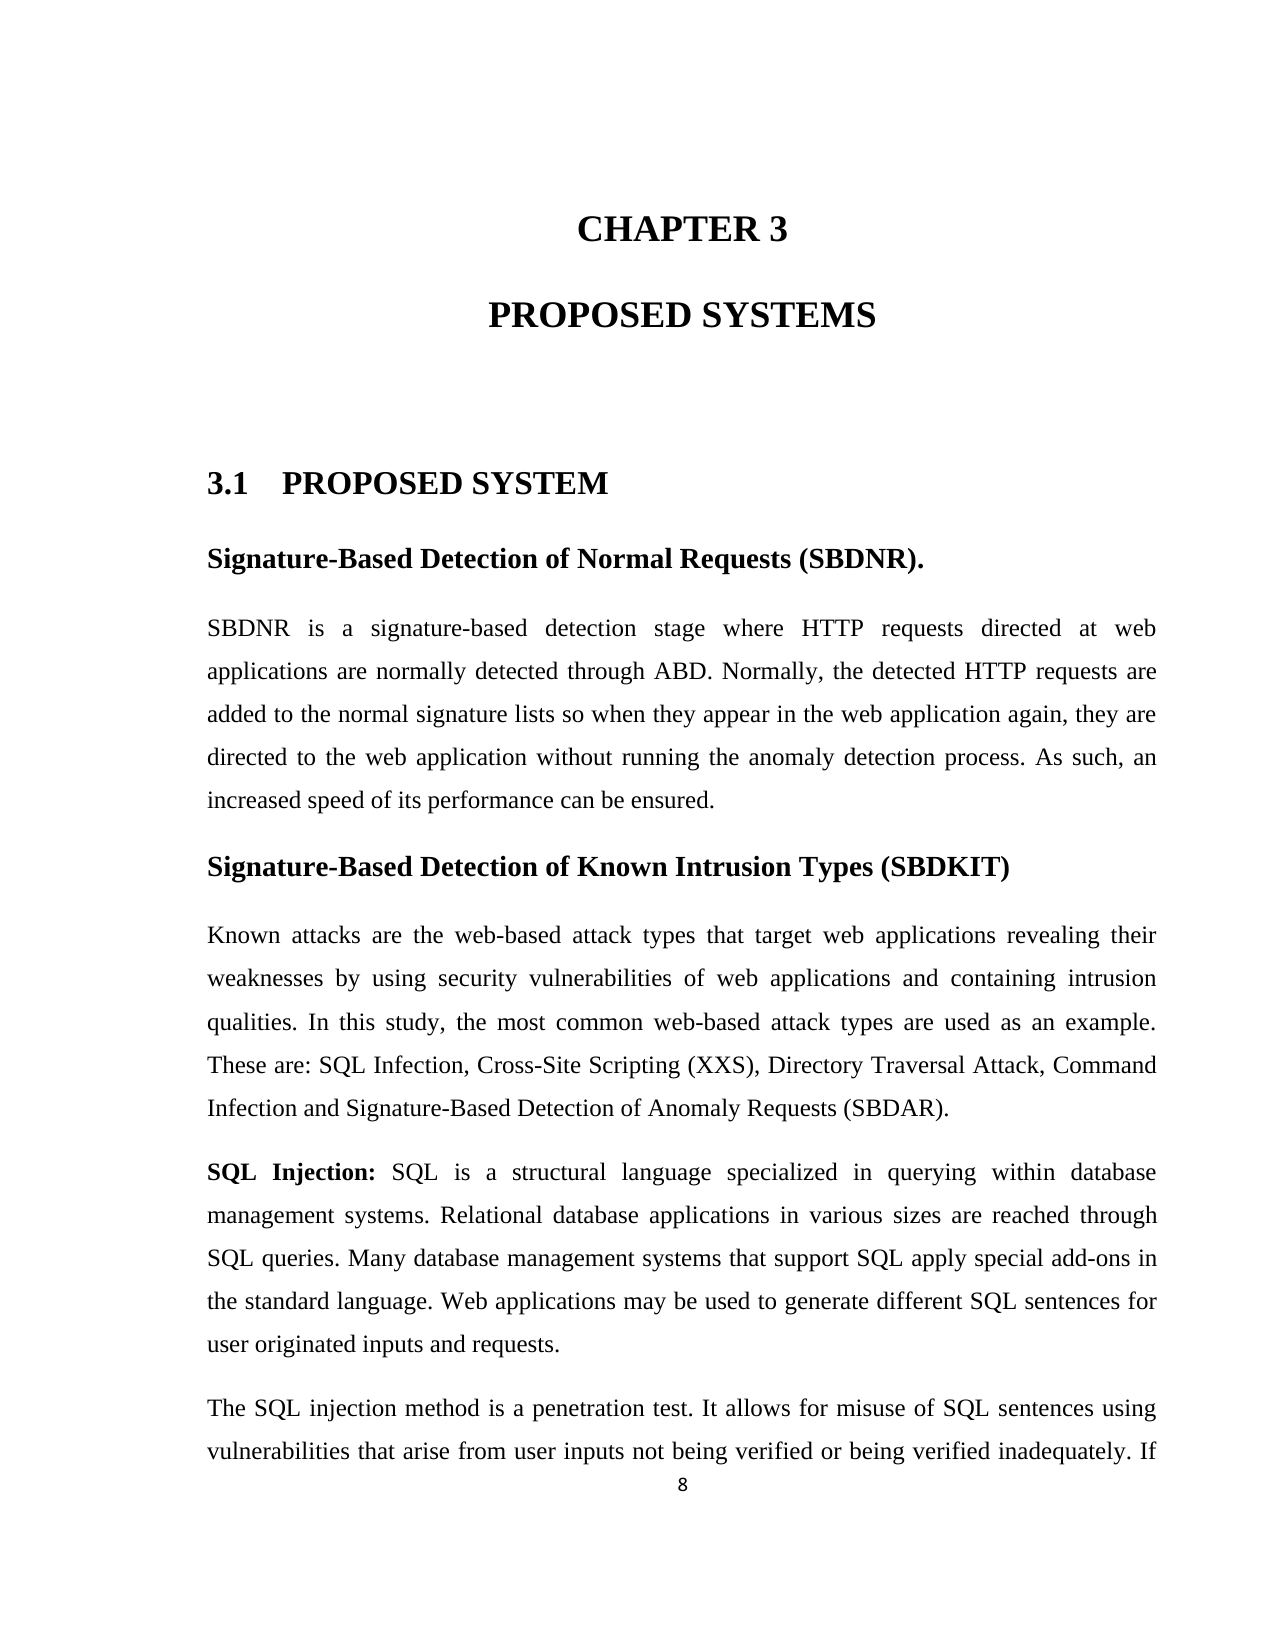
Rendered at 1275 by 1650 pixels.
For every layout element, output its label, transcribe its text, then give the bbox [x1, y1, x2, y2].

text PROPOSED SYSTEMS [207, 292, 1158, 335]
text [207, 1393, 1158, 1465]
text SQL Injection: SQL is a structural language specialized in querying within database management systems. Relational database applications in various sizes are reached through SQL queries. Many database management systems that support SQL apply special add-ons in the standard language. Web applications may be used to generate different SQL sentences for user originated inputs and requests. [207, 1157, 1158, 1358]
text CHAPTER 3 [207, 207, 1158, 250]
text Signature-Based Detection of Normal Requests (SBDNR). [207, 542, 1158, 575]
text Known attacks are the web-based attack types that target web applications revealing their weaknesses by using security vulnerabilities of web applications and containing intrusion qualities. In this study, the most common web-based attack types are used as an example. These are: SQL Infection, Cross-Site Scripting (XXS), Directory Traversal Attack, Command Infection and Signature-Based Detection of Anomaly Requests (SBDAR). [207, 920, 1158, 1122]
text Signature-Based Detection of Known Intrusion Types (SBDKIT) [207, 849, 1158, 883]
text SBDNR is a signature-based detection stage where HTTP requests directed at web applications are normally detected through ABD. Normally, the detected HTTP requests are added to the normal signature lists so when they appear in the web application again, they are directed to the web application without running the anomaly detection process. As such, an increased speed of its performance can be ensured. [207, 613, 1158, 814]
text 3.1 PROPOSED SYSTEM [207, 463, 1158, 502]
